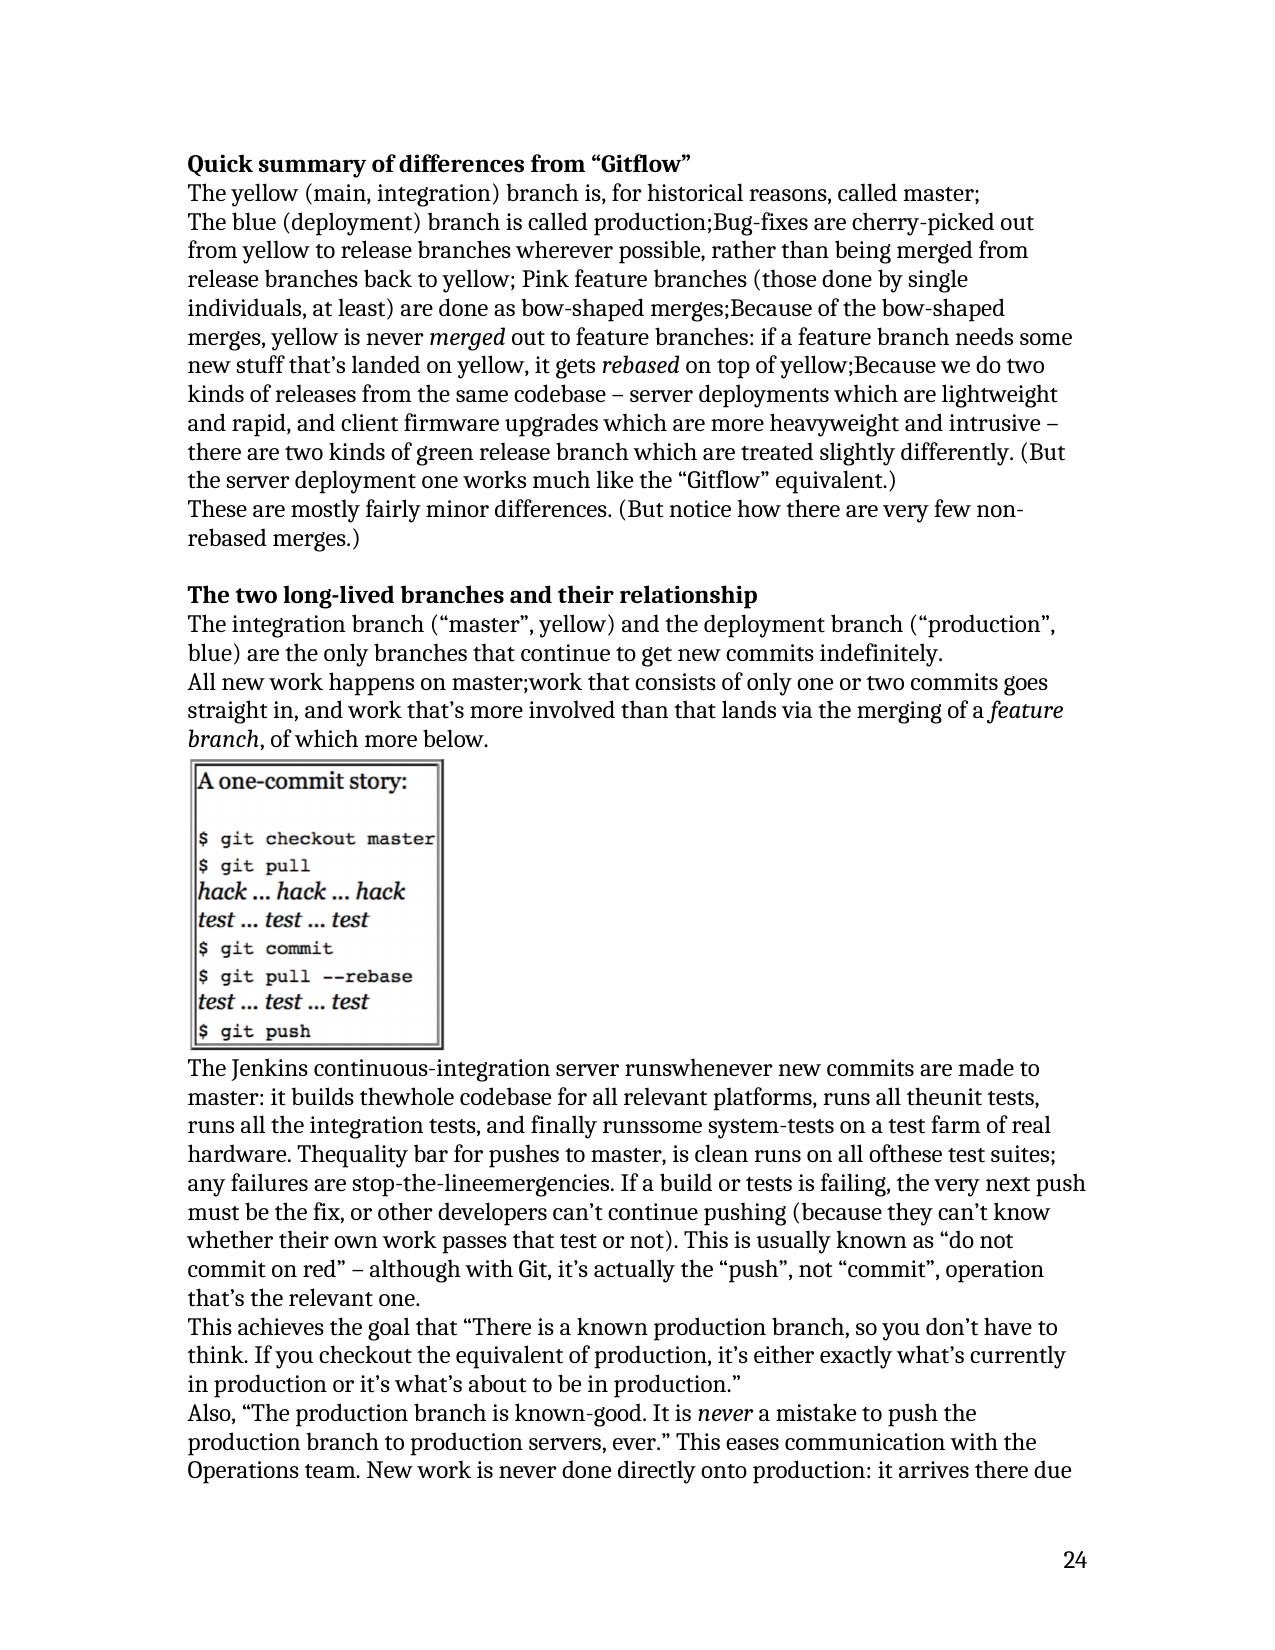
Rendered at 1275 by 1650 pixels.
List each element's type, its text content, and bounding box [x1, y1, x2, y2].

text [187, 1399, 1087, 1485]
text All new work happens on master; work that consists of only one or two commits goes straight in, and work that’s more involved than that lands via the merging of a feature branch, of which more below. [187, 667, 1087, 754]
text The Jenkins continuous-integration server runs whenever new commits are made to master: it builds the whole codebase for all relevant platforms, runs all the unit tests, runs all the integration tests, and finally runs some system-tests on a test farm of real hardware. The quality bar for pushes to master, is clean runs on all of these test suites; any failures are stop-the-line emergencies. If a build or tests is failing, the very next push must be the fix, or other developers can’t continue pushing (because they can’t know whether their own work passes that test or not). This is usually known as “do not commit on red” – although with Git, it’s actually the “push”, not “commit”, operation that’s the relevant one. [187, 1054, 1087, 1312]
text These are mostly fairly minor differences. (But notice how there are very few non- rebased merges.) [187, 495, 1087, 552]
text The blue (deployment) branch is called production; Bug-fixes are cherry-picked out from yellow to release branches wherever possible, rather than being merged from release branches back to yellow; Pink feature branches (those done by single individuals, at least) are done as bow-shaped merges; Because of the bow-shaped merges, yellow is never merged out to feature branches: if a feature branch needs some new stuff that’s landed on yellow, it gets rebased on top of yellow; Because we do two kinds of releases from the same codebase – server deployments which are lightweight and rapid, and client firmware upgrades which are more heavyweight and intrusive – there are two kinds of green release branch which are treated slightly differently. (But the server deployment one works much like the “Gitflow” equivalent.) [187, 207, 1087, 495]
picture [187, 753, 448, 1054]
text Quick summary of differences from “Gitflow” [187, 150, 1087, 179]
text The yellow (main, integration) branch is, for historical reasons, called master; [187, 179, 1087, 207]
text The two long-lived branches and their relationship [187, 581, 1087, 610]
text This achieves the goal that “There is a known production branch, so you don’t have to think. If you checkout the equivalent of production, it’s either exactly what’s currently in production or it’s what’s about to be in production.” [187, 1312, 1087, 1399]
text The integration branch (“master”, yellow) and the deployment branch (“production”, blue) are the only branches that continue to get new commits indefinitely. [187, 610, 1087, 667]
